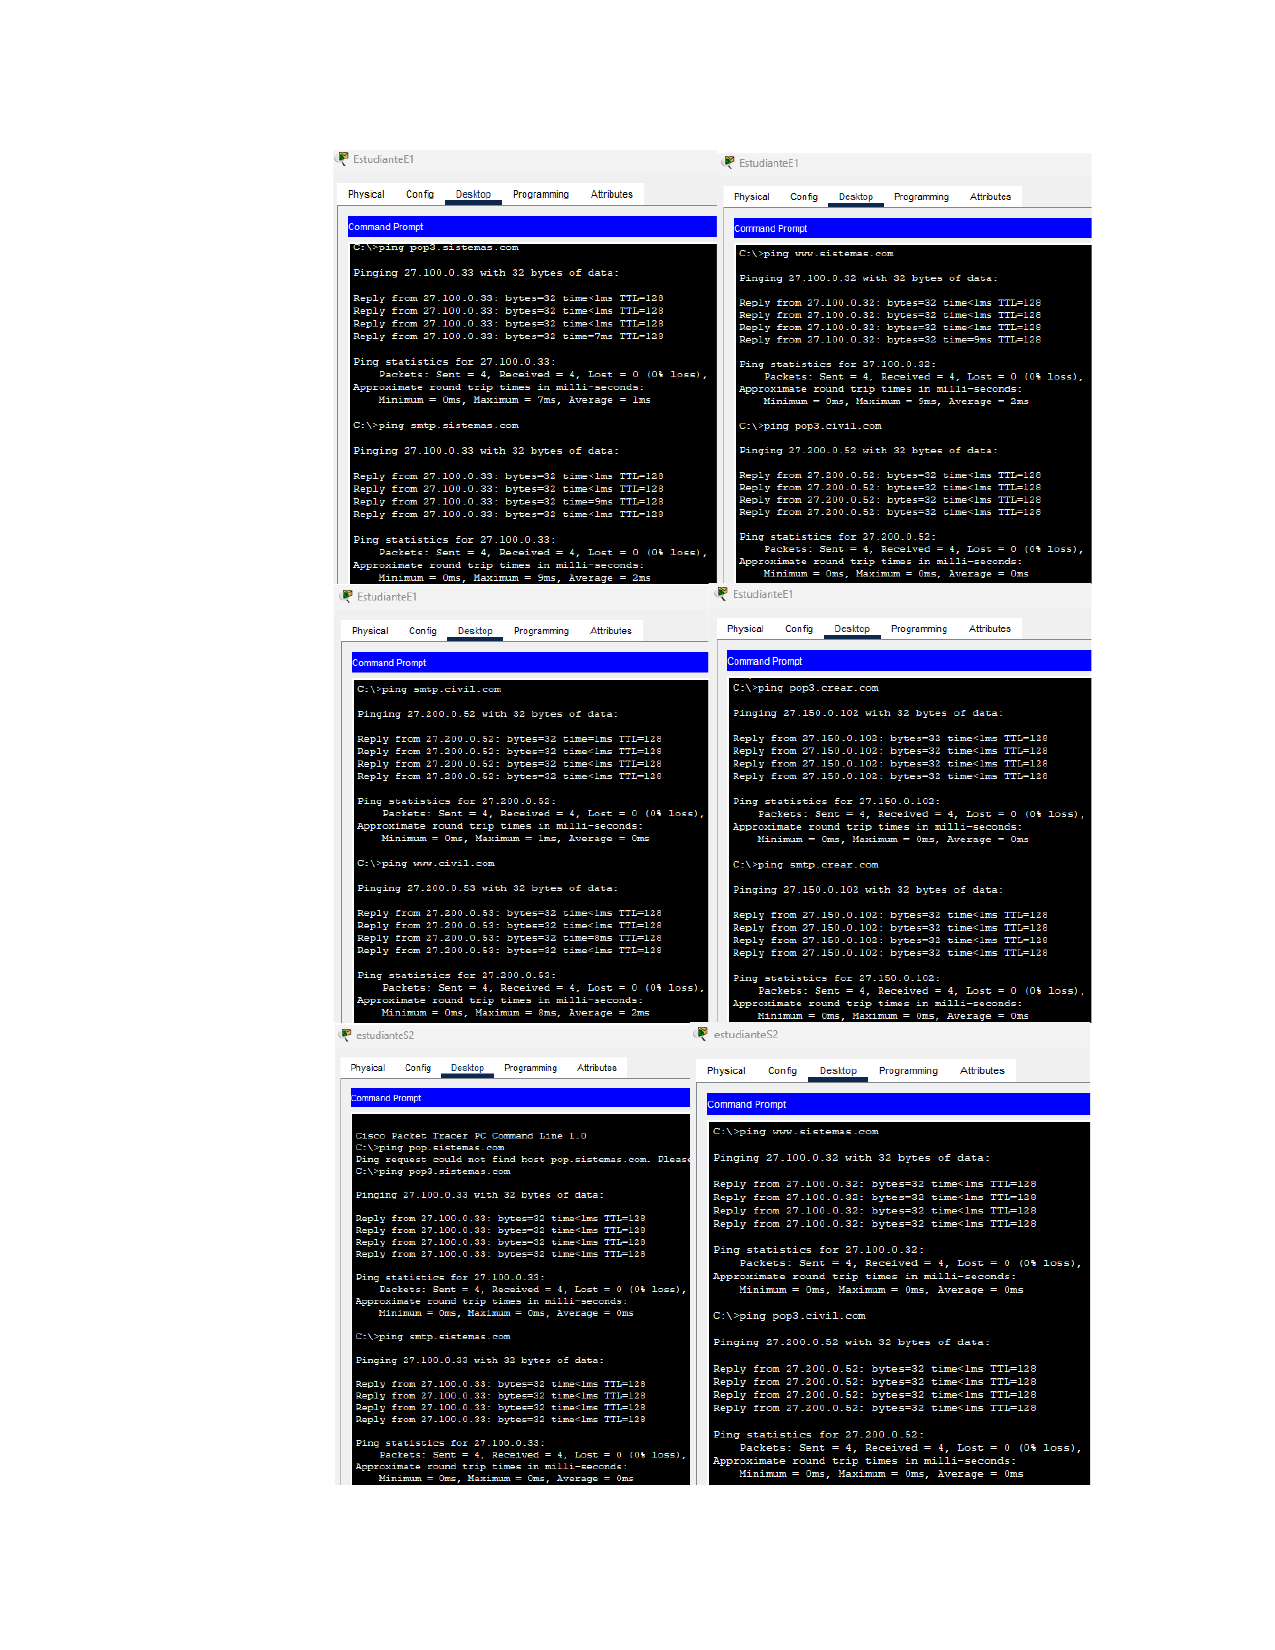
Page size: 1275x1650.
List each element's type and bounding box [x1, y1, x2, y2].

picture [333, 150, 1092, 1485]
